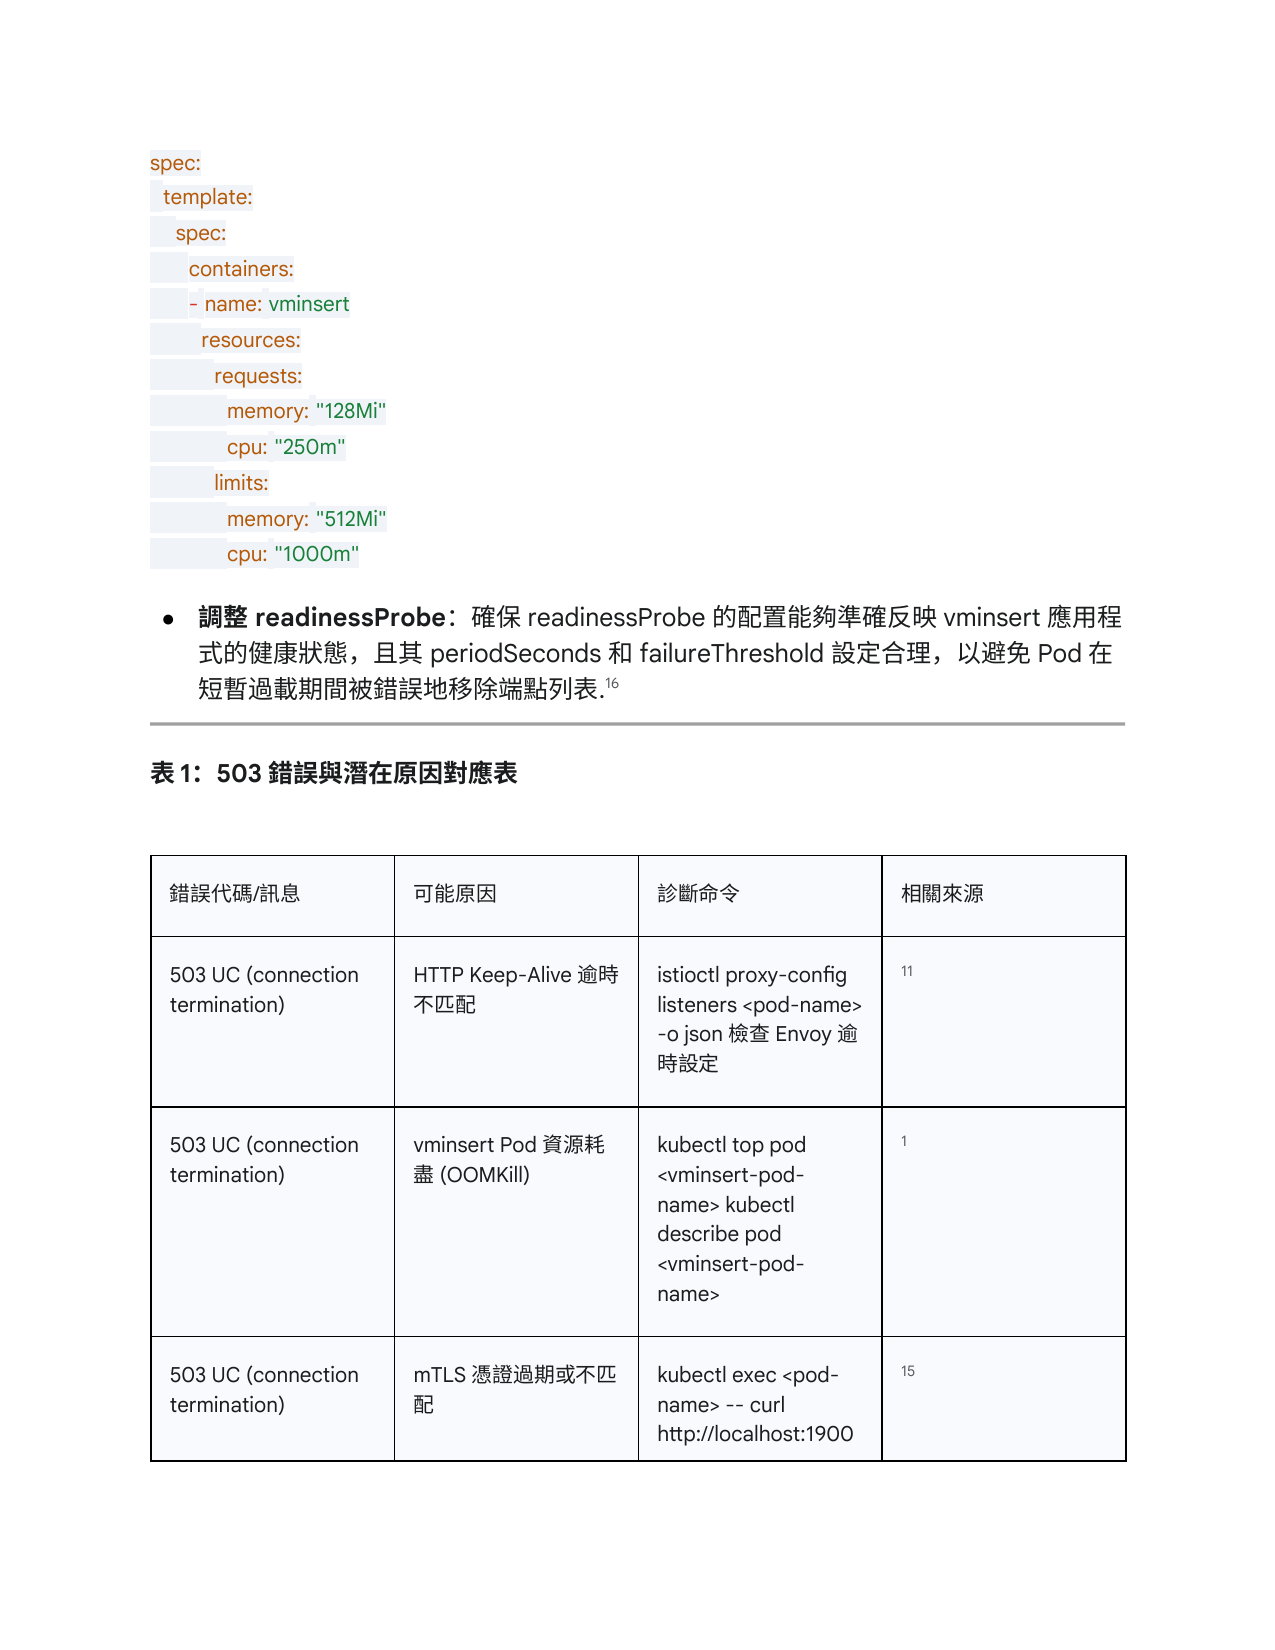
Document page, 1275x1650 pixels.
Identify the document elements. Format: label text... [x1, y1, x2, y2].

table_cell 11 [883, 937, 1125, 1106]
list 調整 readinessProbe：確保 readinessProbe 的配置能夠準確反映 vminsert 應用程式的健康狀態，且其 periodSeconds 和 failureThreshold 設定合理，以避免 Pod 在短暫過載期間被錯誤地移除端點列表.16 [161, 603, 1125, 706]
table_header 診斷命令 [639, 856, 881, 936]
table_cell mTLS 憑證過期或不匹配 [395, 1337, 638, 1460]
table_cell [639, 1337, 881, 1460]
table_cell 503 UC (connection termination) [152, 1108, 394, 1336]
table_cell HTTP Keep-Alive 逾時不匹配 [395, 937, 638, 1106]
table_cell 15 [883, 1337, 1125, 1460]
text 表1：503 錯誤與潛在原因對應表 [150, 726, 1125, 789]
table_header 可能原因 [395, 856, 638, 936]
table_header 相關來源 [883, 856, 1125, 936]
table_header 錯誤代碼/訊息 [152, 856, 394, 936]
table_cell 503 UC (connection termination) [152, 937, 394, 1106]
table_cell istioctl proxy-config listeners <pod-name> -o json 檢查 Envoy 逾時設定 [639, 937, 881, 1106]
table_cell 1 [883, 1108, 1125, 1336]
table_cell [152, 1337, 394, 1460]
table_cell vminsert Pod 資源耗盡 (OOMKill) [395, 1108, 638, 1336]
table_cell kubectl top pod <vminsert-pod-name> kubectl describe pod <vminsert-pod-name> [639, 1108, 881, 1336]
